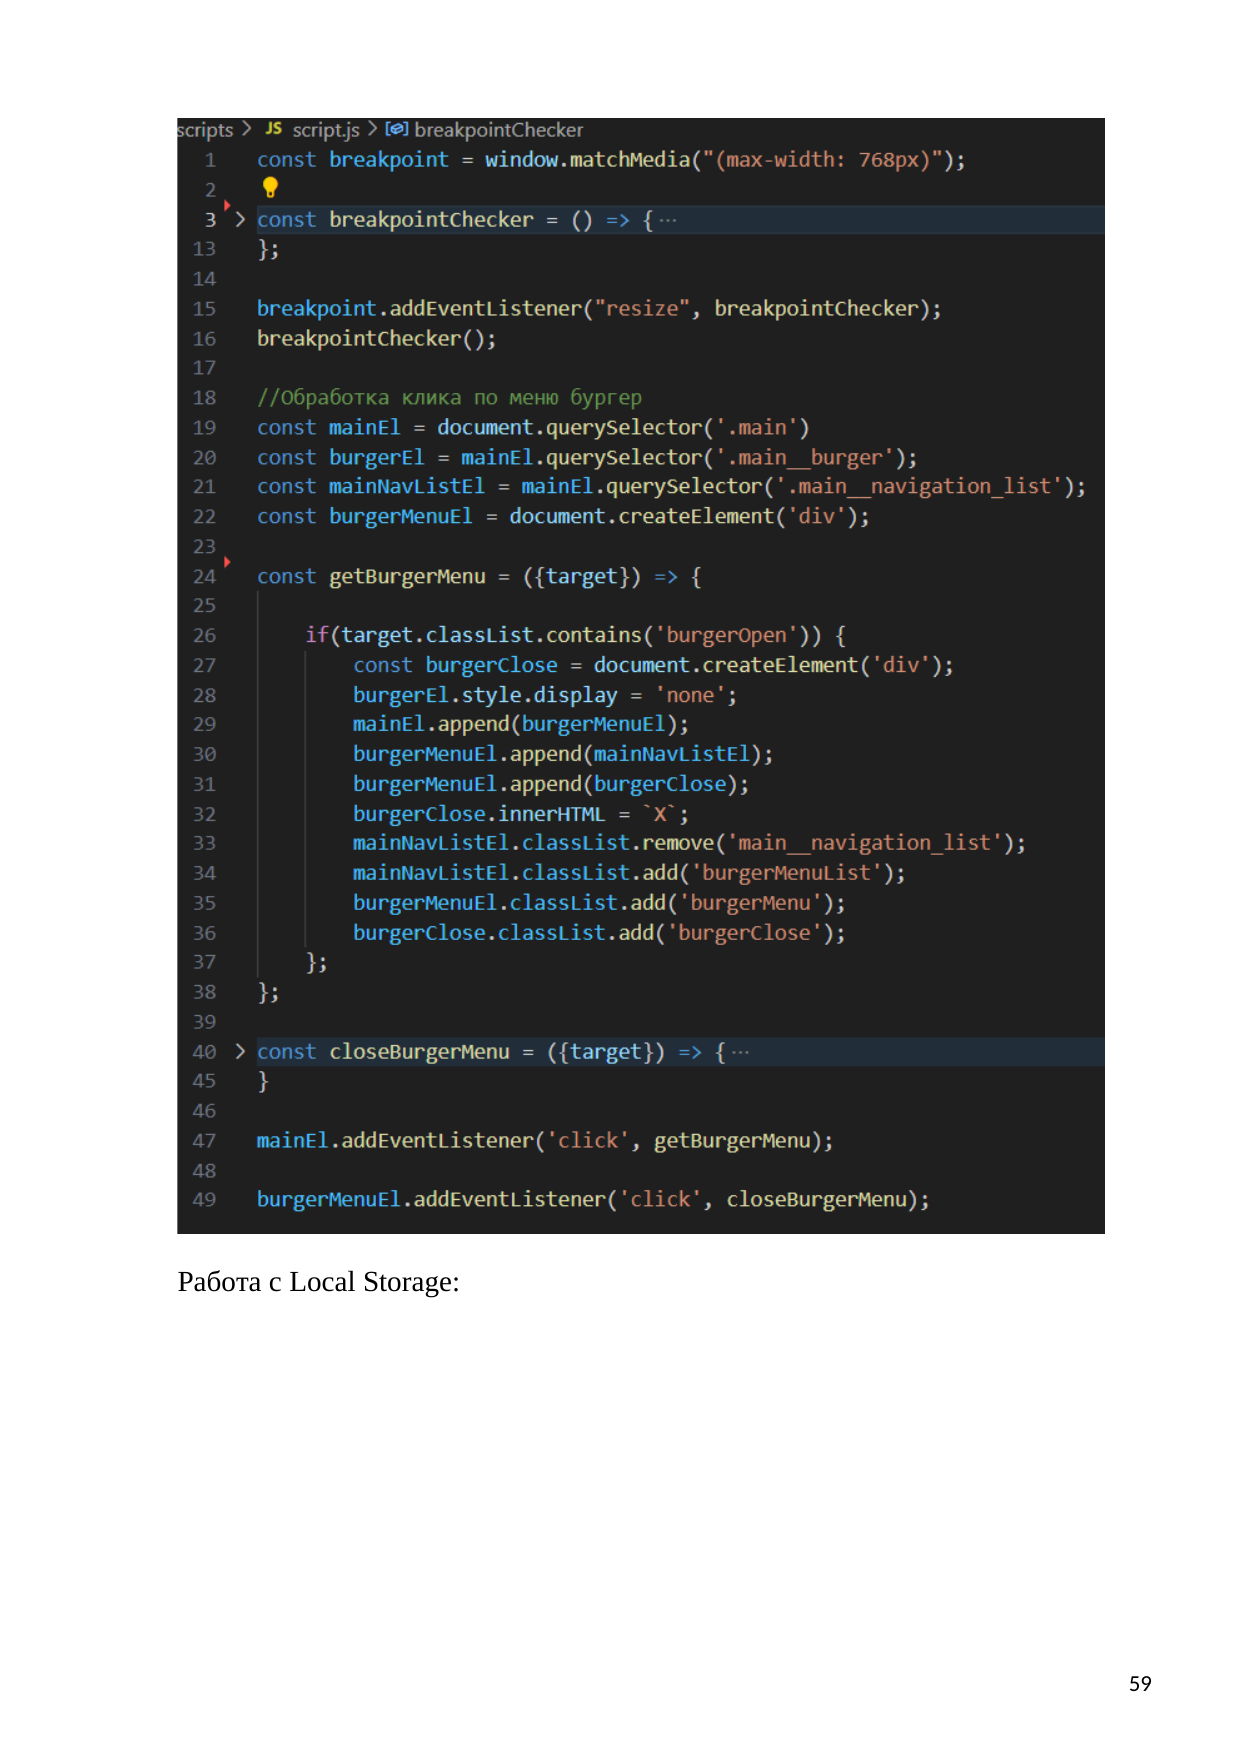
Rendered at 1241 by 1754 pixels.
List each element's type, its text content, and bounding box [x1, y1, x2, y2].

picture [177, 118, 1105, 1234]
text Работа с Local Storage: [177, 1264, 1152, 1297]
